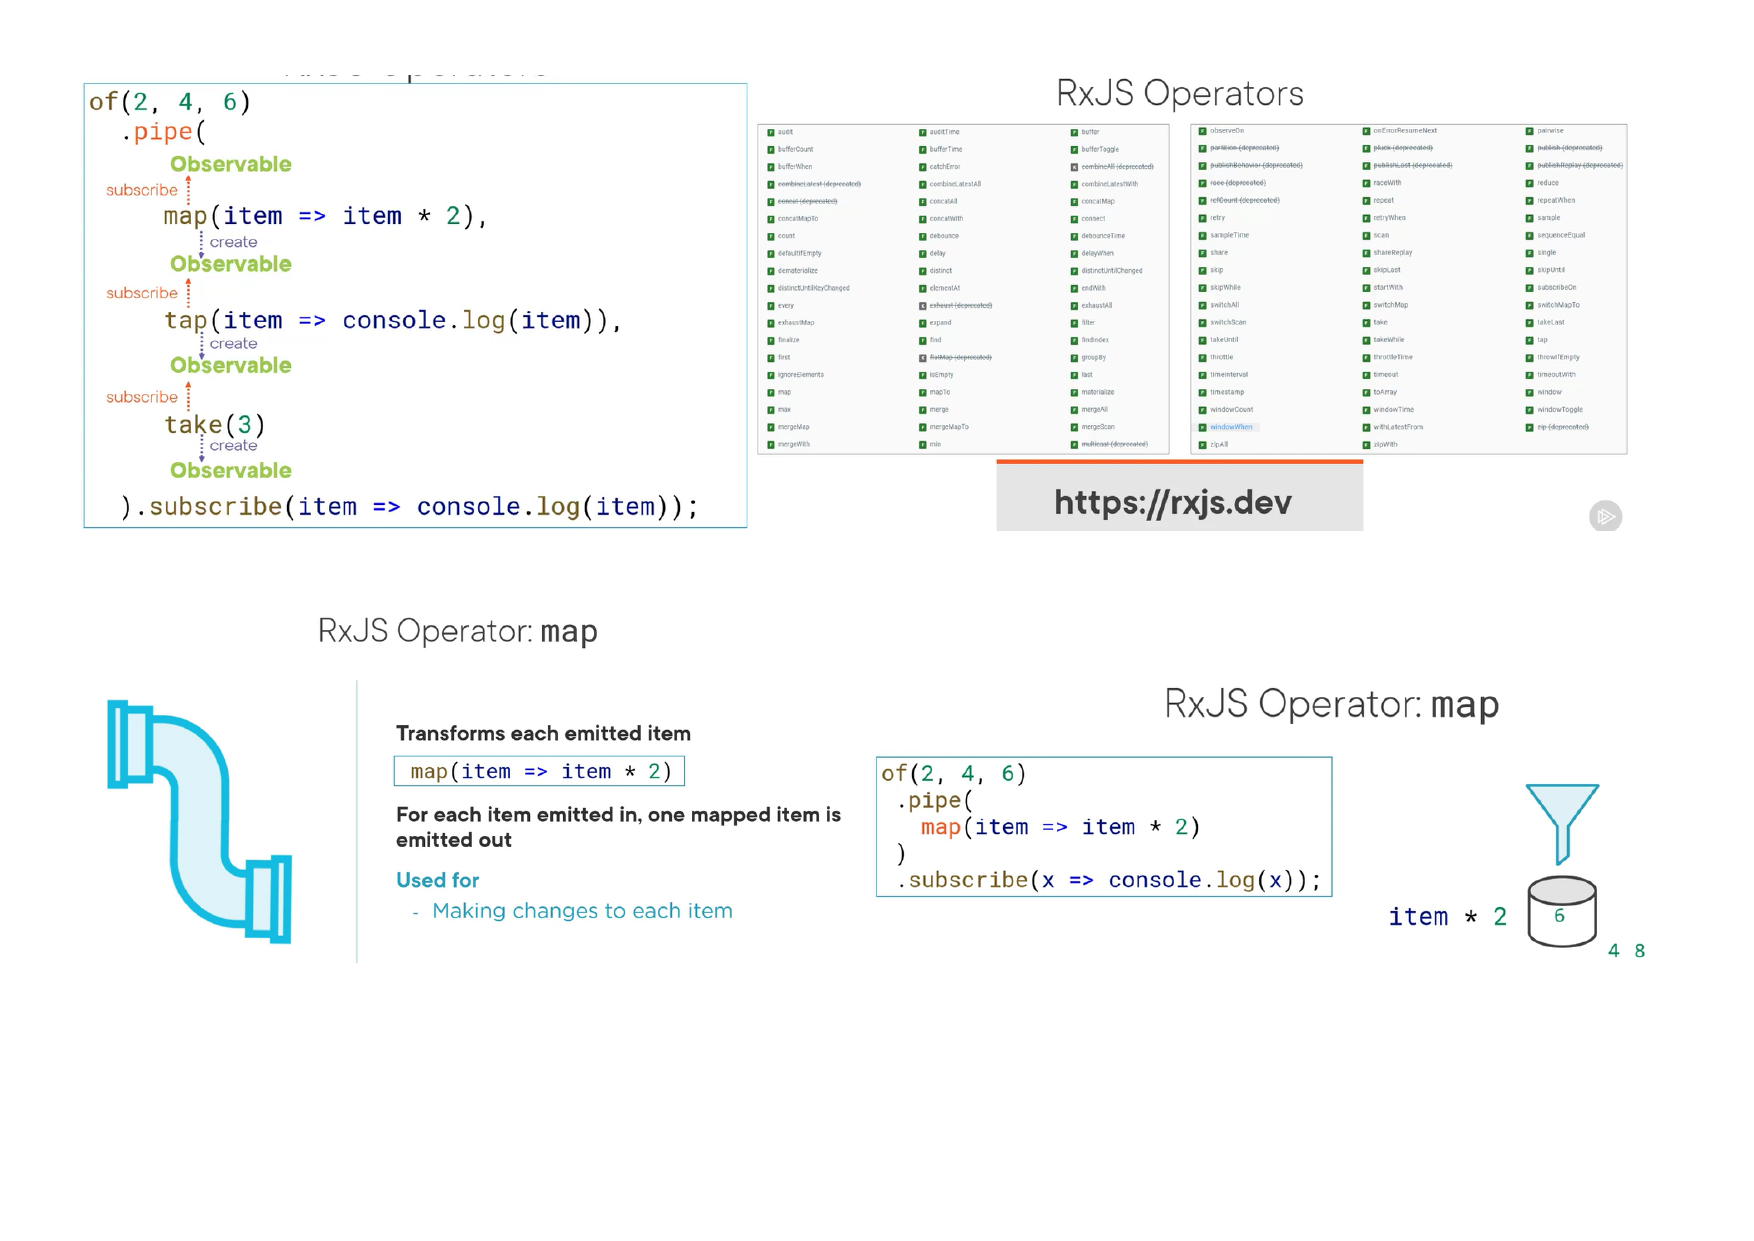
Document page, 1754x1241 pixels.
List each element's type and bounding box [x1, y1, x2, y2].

picture [75, 75, 1633, 531]
picture [75, 596, 1672, 977]
